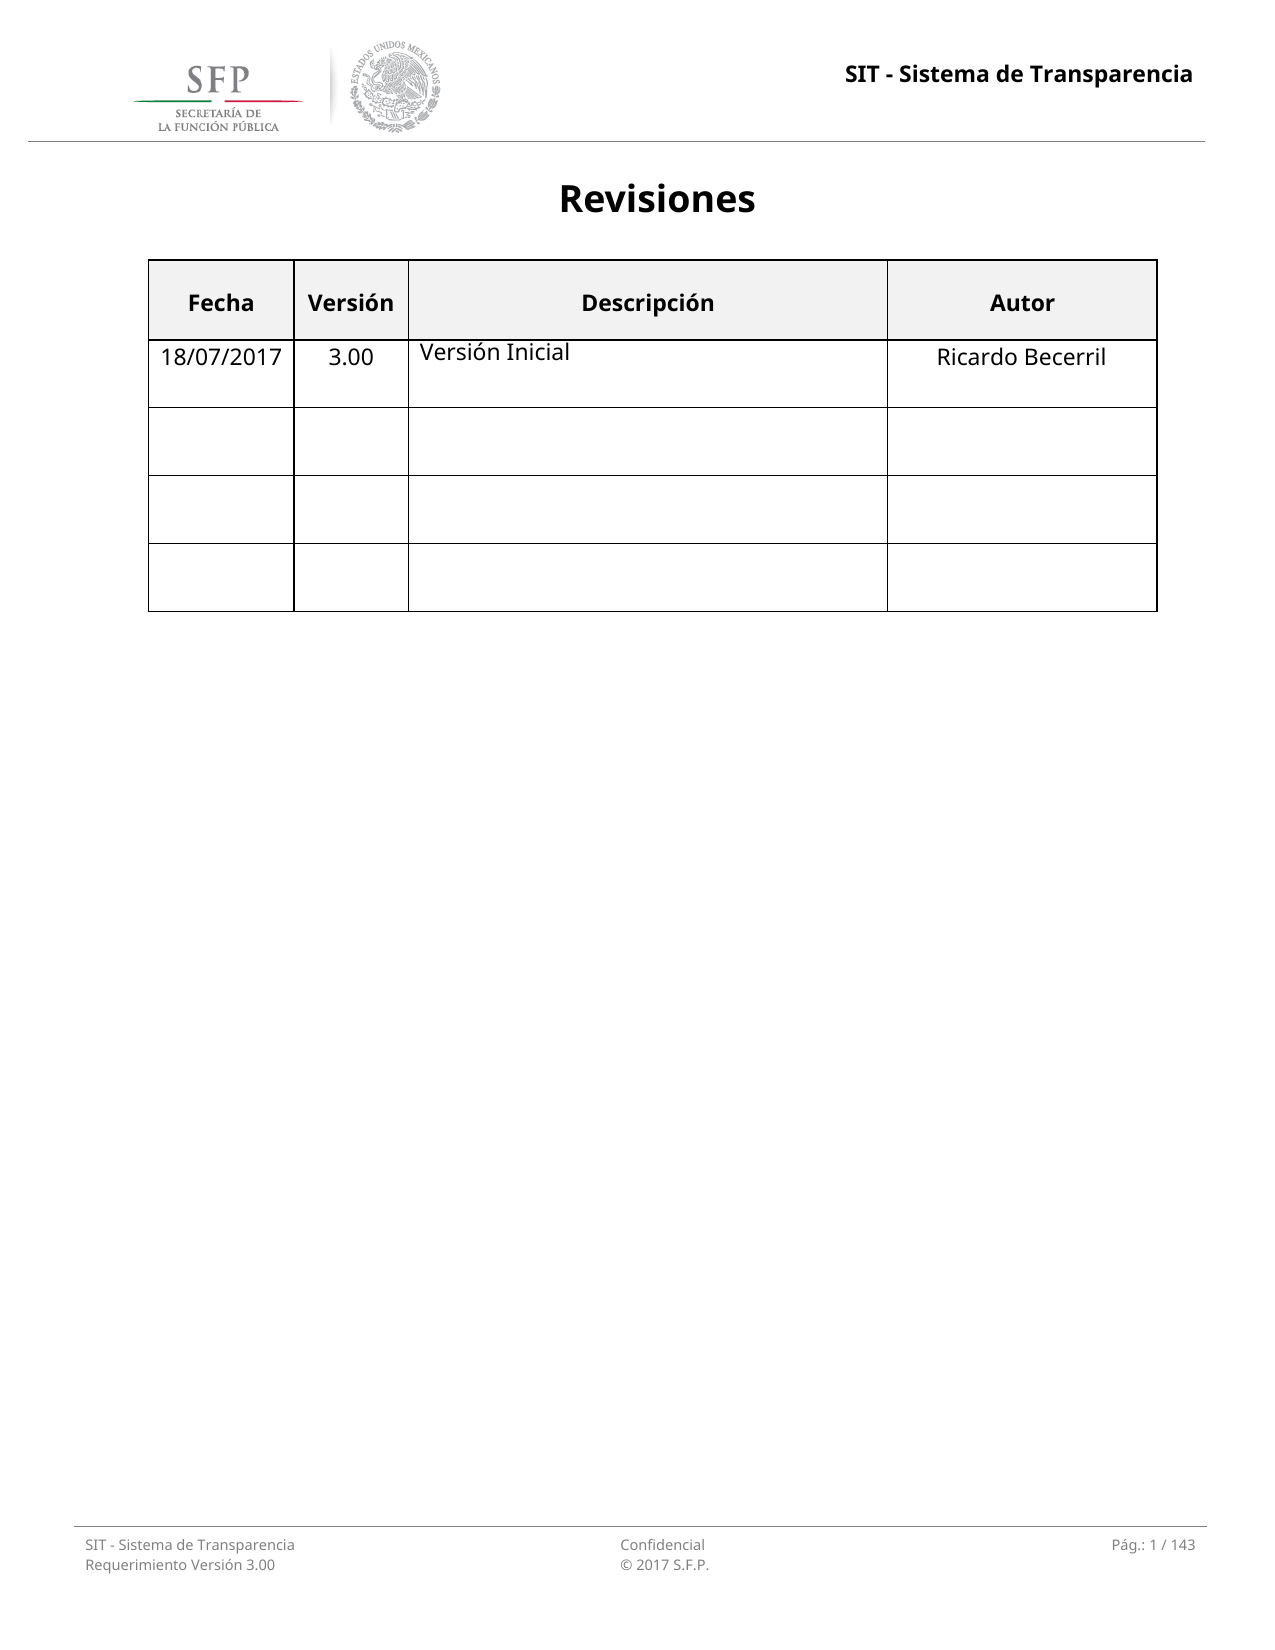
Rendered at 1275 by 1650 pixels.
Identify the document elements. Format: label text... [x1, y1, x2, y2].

table_header Fecha [149, 261, 293, 339]
table_cell [888, 408, 1156, 475]
table_cell [149, 544, 293, 611]
table_header Versión [295, 261, 408, 339]
table_cell [888, 544, 1156, 611]
table_header Descripción [409, 261, 887, 339]
table_cell [409, 476, 887, 543]
table_cell [149, 408, 293, 475]
table_cell [295, 408, 408, 475]
table_cell [295, 544, 408, 611]
table_cell Ricardo Becerril [888, 341, 1156, 407]
table_cell [409, 544, 887, 611]
table_cell 3.00 [295, 341, 408, 407]
subtitle Revisiones [148, 173, 1167, 224]
picture [132, 37, 442, 134]
table_cell [888, 476, 1156, 543]
table_cell [149, 476, 293, 543]
table_cell [295, 476, 408, 543]
table_cell 18/07/2017 [149, 341, 293, 407]
table_header Autor [888, 261, 1156, 339]
table_cell [409, 408, 887, 475]
table_cell Versión Inicial [409, 341, 887, 407]
